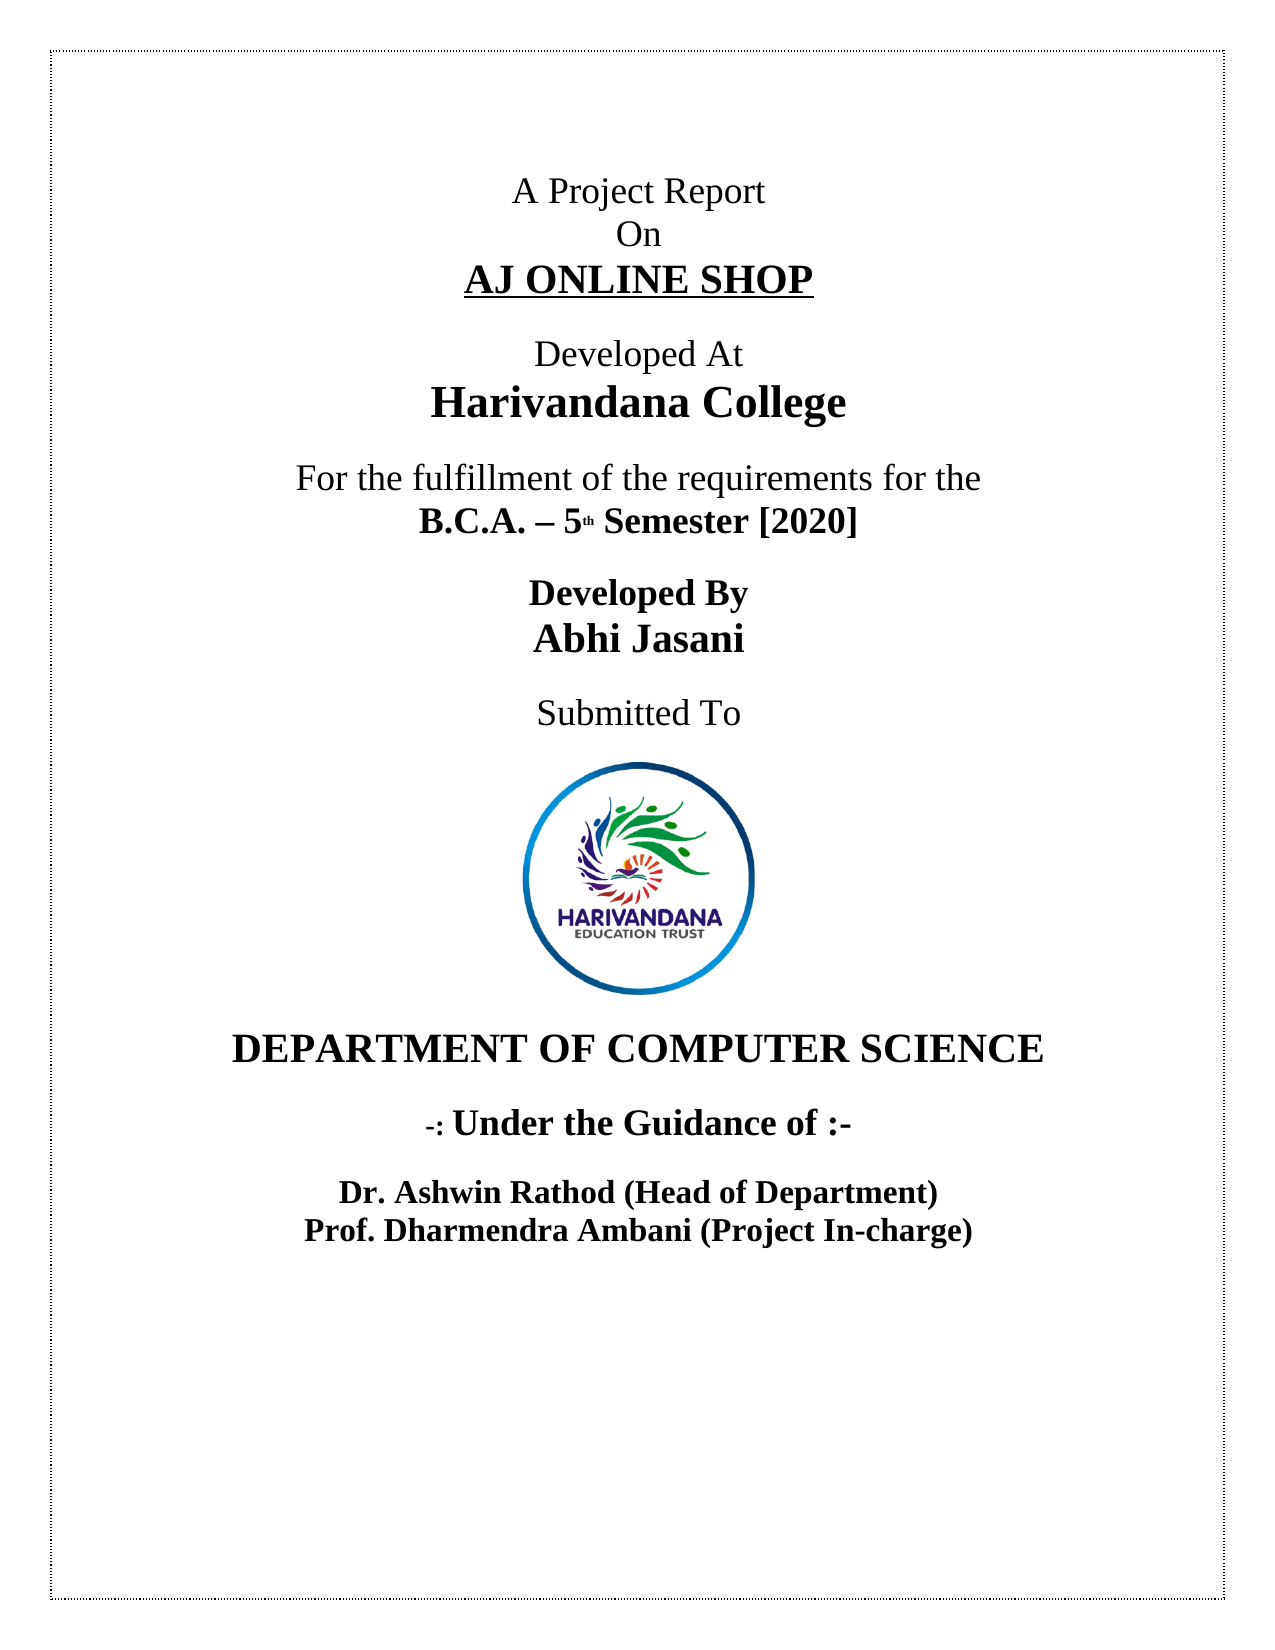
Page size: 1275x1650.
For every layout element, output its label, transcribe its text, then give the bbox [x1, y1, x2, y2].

text AJ ONLINE SHOP [119, 254, 1158, 302]
text Harivandana College [119, 374, 1158, 427]
picture [522, 762, 755, 995]
text Developed At [119, 331, 1158, 374]
text DEPARTMENT OF COMPUTER SCIENCE [119, 1023, 1158, 1071]
text Developed By [119, 571, 1158, 614]
text -: Under the Guidance of :- [119, 1100, 1158, 1143]
text Dr. Ashwin Rathod (Head of Department) [119, 1172, 1158, 1210]
text B.C.A. – 5th Semester [2020] [119, 499, 1158, 542]
text Abhi Jasani [119, 614, 1158, 662]
text A Project Report [119, 168, 1158, 211]
text Submitted To [119, 691, 1158, 734]
text Prof. Dharmendra Ambani (Project In-charge) [119, 1210, 1158, 1249]
text For the fulfillment of the requirements for the [119, 456, 1158, 499]
text On [119, 211, 1158, 254]
